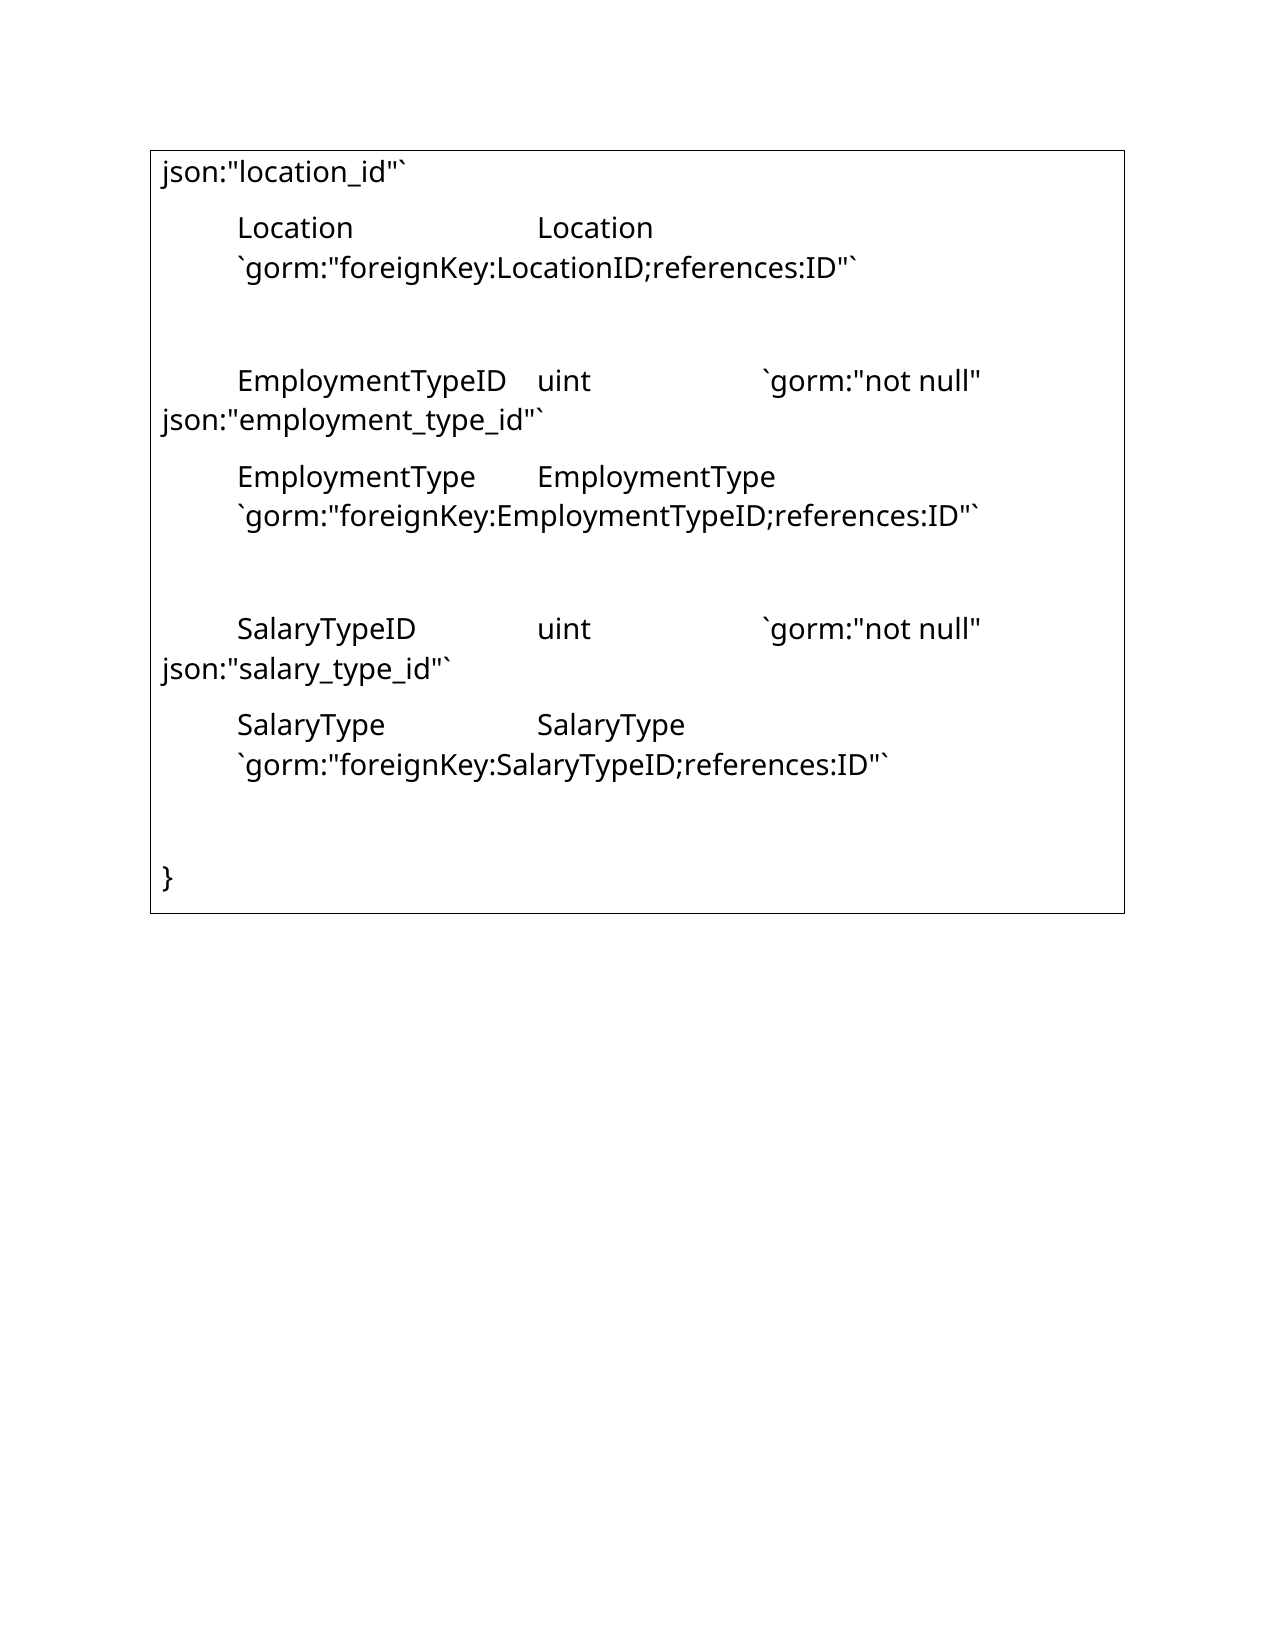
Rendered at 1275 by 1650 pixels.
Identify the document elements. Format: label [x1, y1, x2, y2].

table_header [151, 151, 1124, 913]
